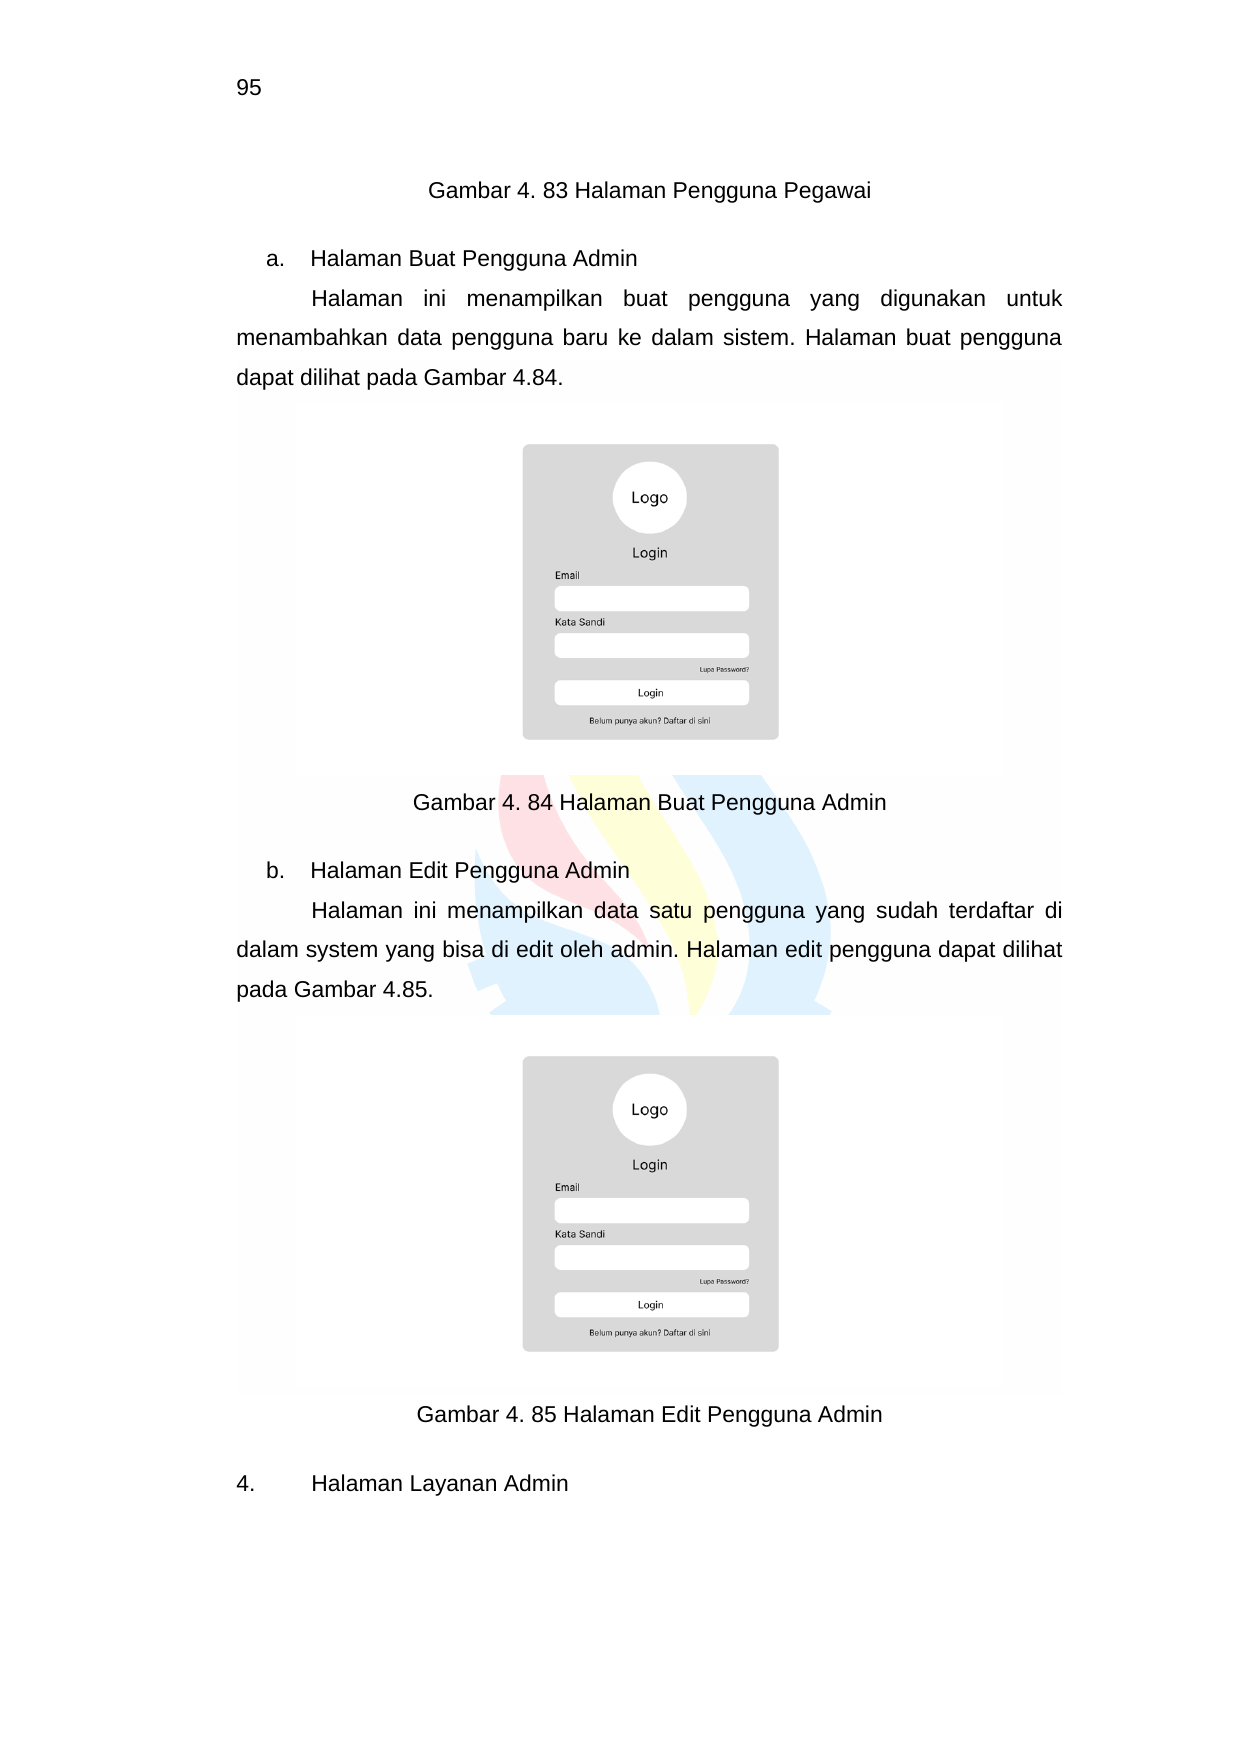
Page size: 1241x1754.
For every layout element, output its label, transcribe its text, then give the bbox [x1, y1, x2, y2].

picture [295, 1015, 1004, 1387]
text Gambar 4. 84 Halaman Buat Pengguna Admin [236, 789, 1063, 816]
list Halaman Edit Pengguna Admin [266, 857, 1063, 884]
text Gambar 4. 85 Halaman Edit Pengguna Admin [236, 1401, 1063, 1428]
text Gambar 4. 83 Halaman Pengguna Pegawai [236, 177, 1063, 203]
list Halaman Buat Pengguna Admin [266, 245, 1063, 272]
picture [295, 403, 1004, 775]
text Halaman ini menampilkan data satu pengguna yang sudah terdaftar di dalam system yang bisa di edit oleh admin. Halaman edit pengguna dapat dilihat pada Gambar 4.85. [236, 897, 1063, 1002]
list Halaman Layanan Admin [236, 1469, 1063, 1496]
list Halaman ini menampilkan buat pengguna yang digunakan untuk menambahkan data pengguna baru ke dalam sistem. Halaman buat pengguna dapat dilihat pada Gambar 4.84. [236, 285, 1063, 390]
